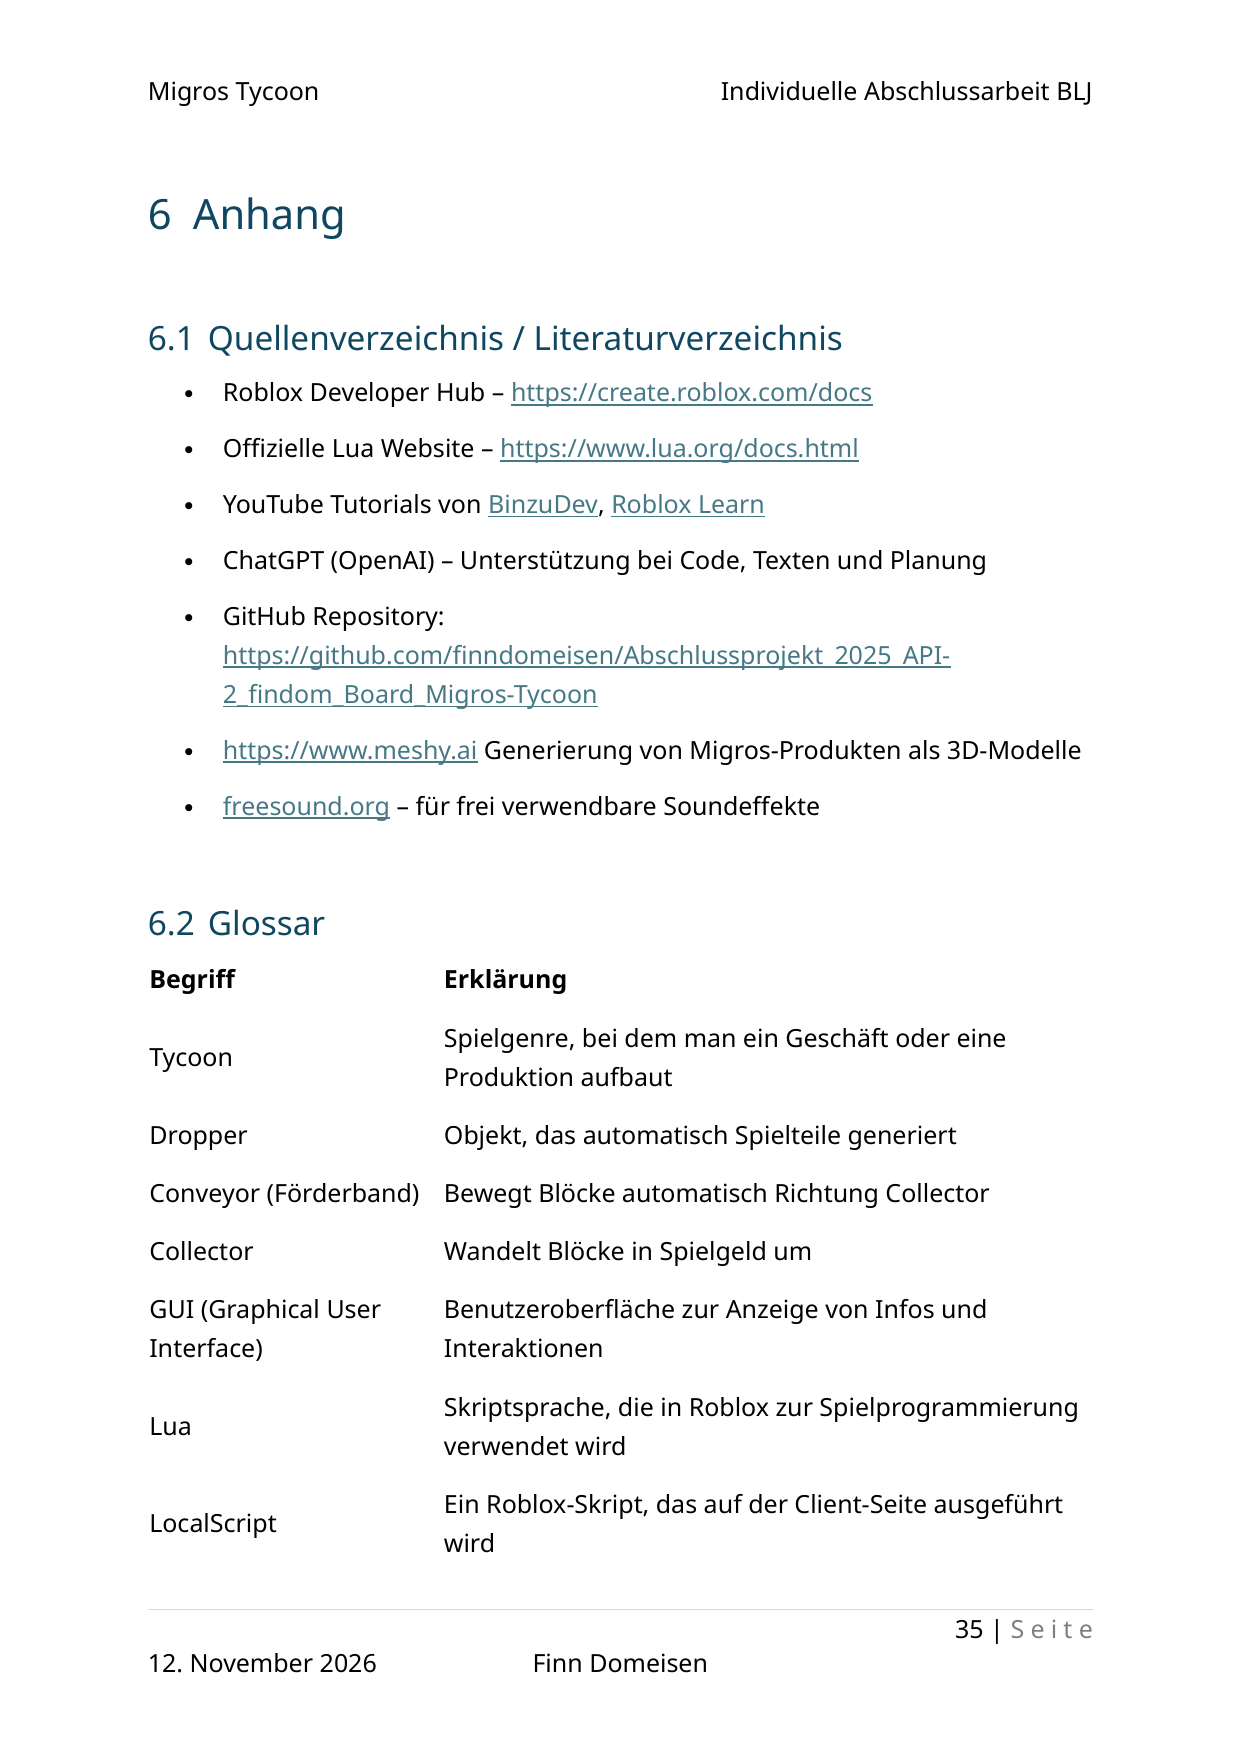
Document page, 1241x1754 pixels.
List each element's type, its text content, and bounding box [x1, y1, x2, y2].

table_cell Ein Roblox-Skript, das auf der Client-Seite ausgeführt wird [442, 1485, 1093, 1582]
table_cell Lua [148, 1388, 442, 1485]
subtitle Anhang [148, 185, 1093, 242]
list GitHub Repository: https://github.com/finndomeisen/Abschlussprojekt_2025_API-2_findom_Board_Migros-Tycoon [185, 598, 1093, 711]
list YouTube Tutorials von BinzuDev, Roblox Learn [185, 487, 1093, 521]
table_cell GUI (Graphical User Interface) [148, 1290, 442, 1388]
table_cell Wandelt Blöcke in Spielgeld um [442, 1232, 1093, 1290]
table_header Begriff [148, 961, 442, 1019]
list Offizielle Lua Website – https://www.lua.org/docs.html [185, 431, 1093, 465]
table_cell Collector [148, 1232, 442, 1290]
table_cell Objekt, das automatisch Spielteile generiert [442, 1116, 1093, 1174]
subtitle Glossar [148, 900, 1093, 945]
table_cell Conveyor (Förderband) [148, 1174, 442, 1232]
list Roblox Developer Hub – https://create.roblox.com/docs [185, 375, 1093, 409]
table_cell LocalScript [148, 1485, 442, 1582]
table_cell Bewegt Blöcke automatisch Richtung Collector [442, 1174, 1093, 1232]
table_cell Spielgenre, bei dem man ein Geschäft oder eine Produktion aufbaut [442, 1019, 1093, 1116]
subtitle Quellenverzeichnis / Literaturverzeichnis [148, 314, 1093, 360]
table_cell Tycoon [148, 1019, 442, 1116]
list ChatGPT (OpenAI) – Unterstützung bei Code, Texten und Planung [185, 542, 1093, 577]
table_cell Skriptsprache, die in Roblox zur Spielprogrammierung verwendet wird [442, 1388, 1093, 1485]
list freesound.org – für frei verwendbare Soundeffekte [185, 788, 1093, 822]
table_cell Benutzeroberfläche zur Anzeige von Infos und Interaktionen [442, 1290, 1093, 1388]
list https://www.meshy.ai Generierung von Migros-Produkten als 3D-Modelle [185, 732, 1093, 767]
table_header Erklärung [442, 961, 1093, 1019]
table_cell Dropper [148, 1116, 442, 1174]
